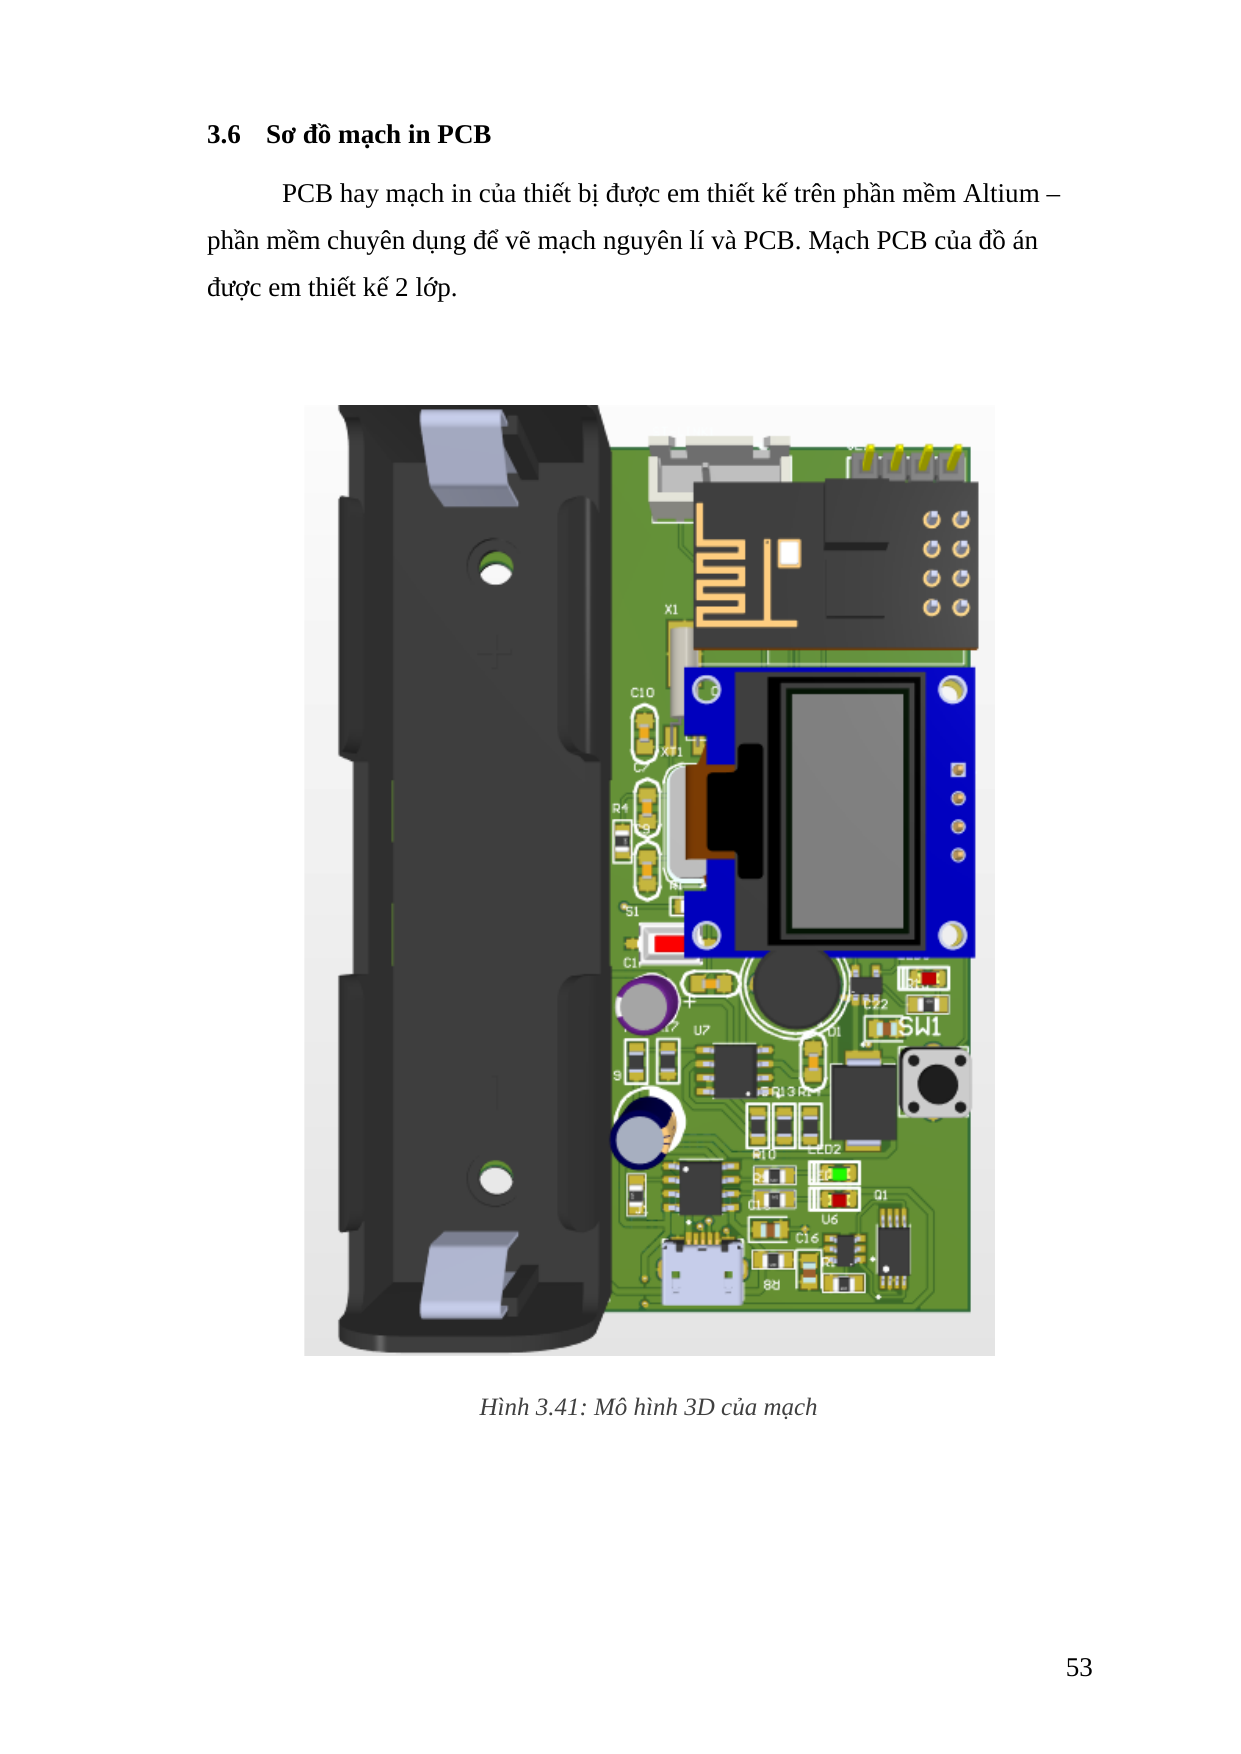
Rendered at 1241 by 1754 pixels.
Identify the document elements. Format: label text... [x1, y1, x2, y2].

picture [304, 405, 995, 1356]
subtitle Sơ đồ mạch in PCB [207, 118, 1092, 149]
text PCB hay mạch in của thiết bị được em thiết kế trên phần mềm Altium – phần mềm chuyên dụng để vẽ mạch nguyên lí và PCB. Mạch PCB của đồ án được em thiết kế 2 lớp. [207, 177, 1092, 302]
